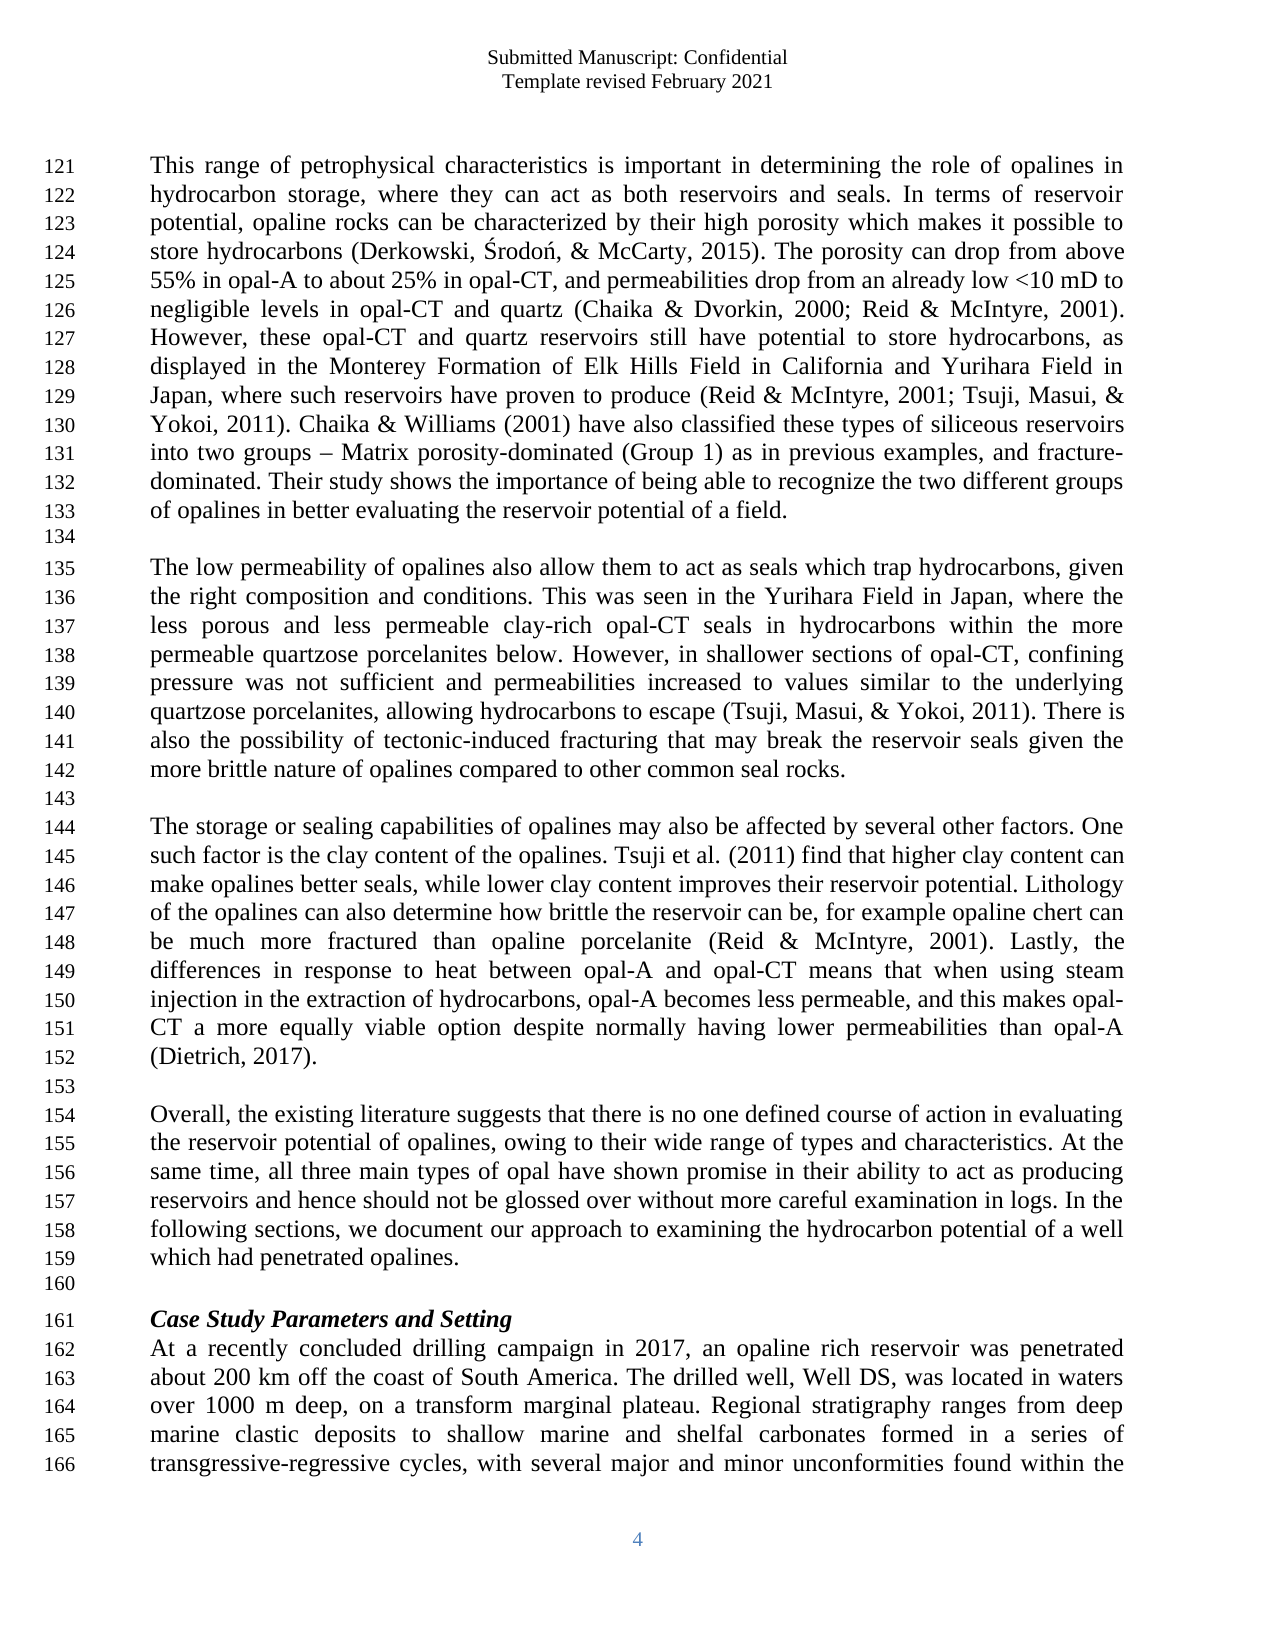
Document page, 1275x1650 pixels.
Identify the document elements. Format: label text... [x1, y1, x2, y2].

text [150, 1333, 1125, 1477]
text This range of petrophysical characteristics is important in determining the role of opalines in hydrocarbon storage, where they can act as both reservoirs and seals. In terms of reservoir potential, opaline rocks can be characterized by their high porosity which makes it possible to store hydrocarbons. The porosity can drop from above 55% in opal-A to about 25% in opal-CT, and permeabilities drop from an already low <10 mD to negligible levels in opal-CT and quartz. However, these opal-CT and quartz reservoirs still have potential to store hydrocarbons, as displayed in the Monterey Formation of Elk Hills Field in California and Yurihara Field in Japan, where such reservoirs have proven to produce. Chaika & Williams have also classified these types of siliceous reservoirs into two groups – Matrix porosity-dominated (Group 1) as in previous examples, and fracture-dominated. Their study shows the importance of being able to recognize the two different groups of opalines in better evaluating the reservoir potential of a field. [150, 150, 1125, 524]
text The storage or sealing capabilities of opalines may also be affected by several other factors. One such factor is the clay content of the opalines. Tsuji et al. find that higher clay content can make opalines better seals, while lower clay content improves their reservoir potential. Lithology of the opalines can also determine how brittle the reservoir can be, for example opaline chert can be much more fractured than opaline porcelanite. Lastly, the differences in response to heat between opal-A and opal-CT means that when using steam injection in the extraction of hydrocarbons, opal-A becomes less permeable, and this makes opal-CT a more equally viable option despite normally having lower permeabilities than opal-A. [150, 811, 1125, 1070]
text Overall, the existing literature suggests that there is no one defined course of action in evaluating the reservoir potential of opalines, owing to their wide range of types and characteristics. At the same time, all three main types of opal have shown promise in their ability to act as producing reservoirs and hence should not be glossed over without more careful examination in logs. In the following sections, we document our approach to examining the hydrocarbon potential of a well which had penetrated opalines. [150, 1099, 1125, 1271]
text The low permeability of opalines also allow them to act as seals which trap hydrocarbons, given the right composition and conditions. This was seen in the Yurihara Field in Japan, where the less porous and less permeable clay-rich opal-CT seals in hydrocarbons within the more permeable quartzose porcelanites below. However, in shallower sections of opal-CT, confining pressure was not sufficient and permeabilities increased to values similar to the underlying quartzose porcelanites, allowing hydrocarbons to escape. There is also the possibility of tectonic-induced fracturing that may break the reservoir seals given the more brittle nature of opalines compared to other common seal rocks. [150, 552, 1125, 782]
subtitle Case Study Parameters and Setting [150, 1304, 1125, 1333]
